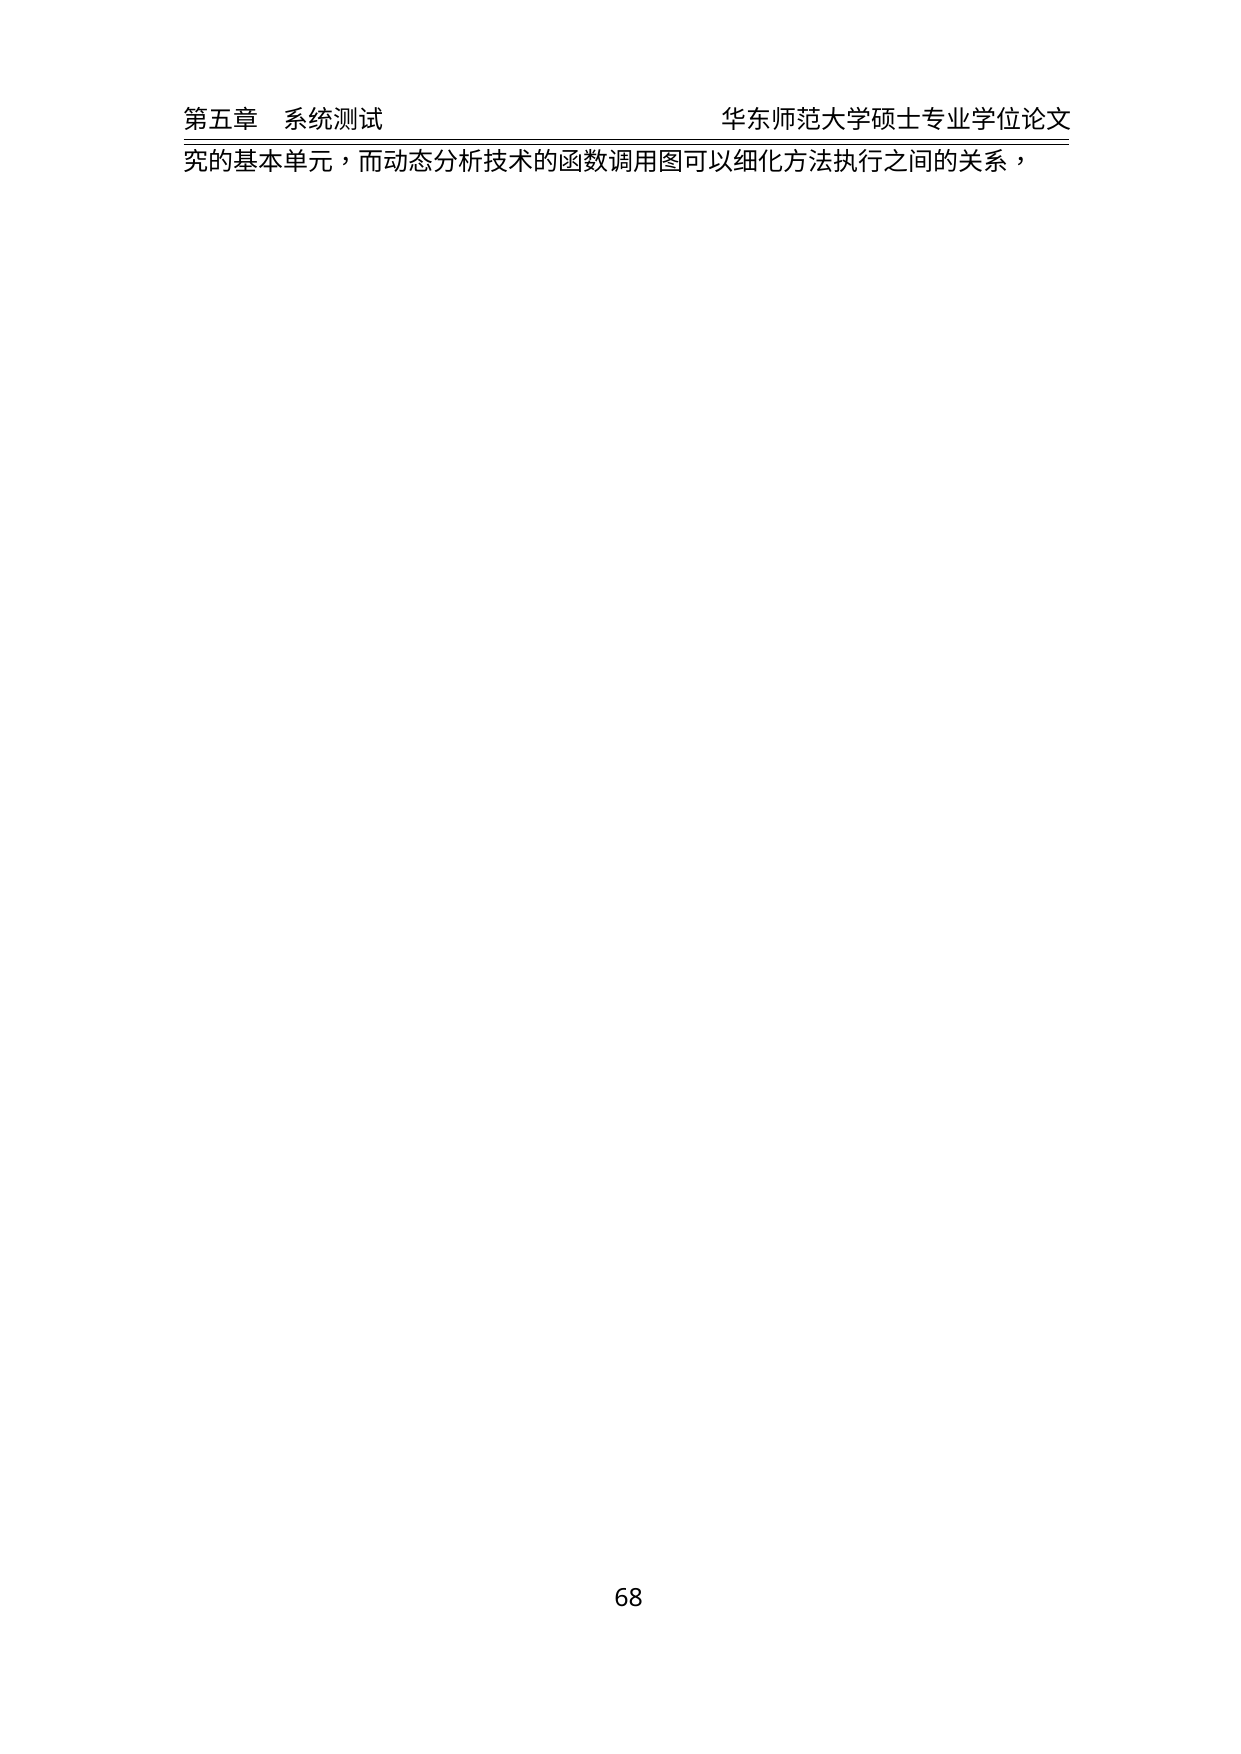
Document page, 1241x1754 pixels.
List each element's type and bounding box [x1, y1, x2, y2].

text [184, 144, 1087, 178]
